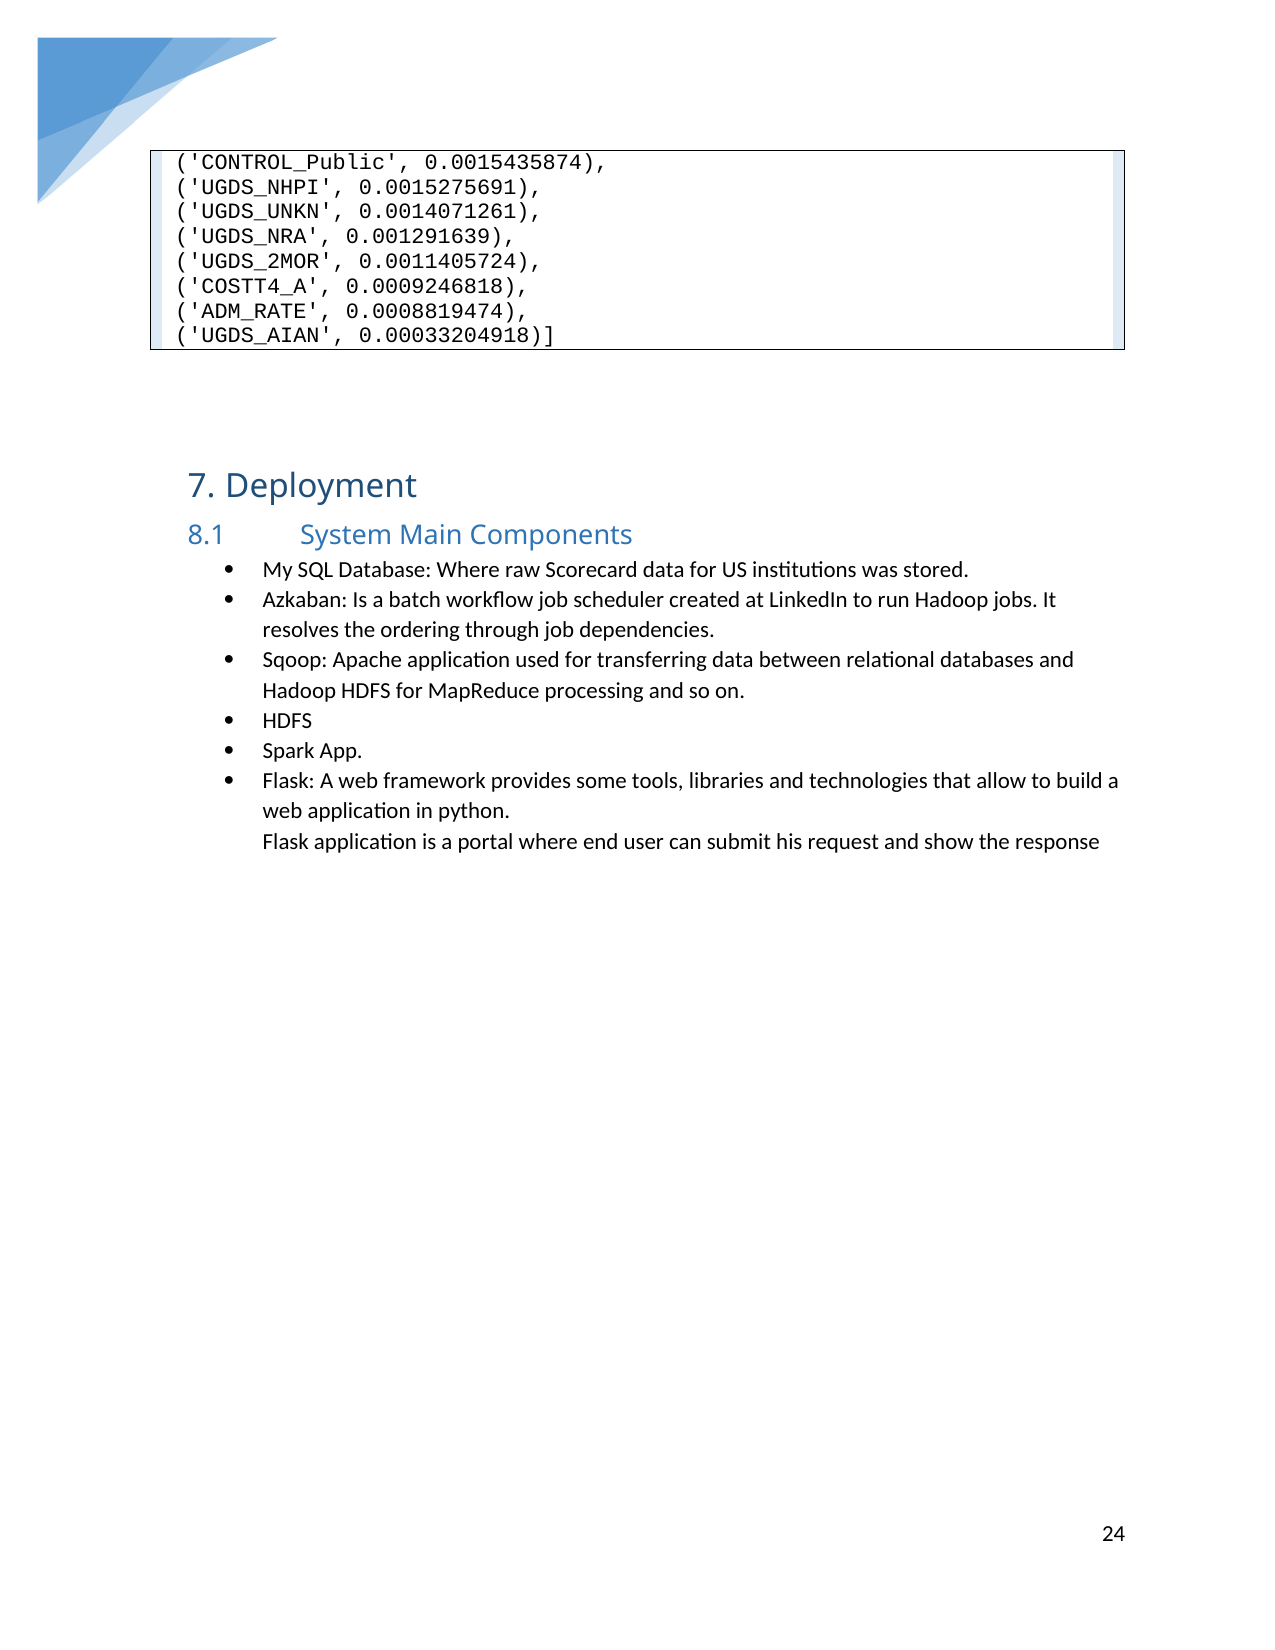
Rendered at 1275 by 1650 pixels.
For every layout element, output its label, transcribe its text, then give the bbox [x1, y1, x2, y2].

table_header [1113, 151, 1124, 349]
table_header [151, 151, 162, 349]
list HDFS [225, 706, 1125, 734]
subtitle System Main Components [187, 515, 1125, 552]
picture [37, 37, 279, 206]
list Flask: A web framework provides some tools, libraries and technologies that allow to build a web application in python. [225, 766, 1125, 825]
list My SQL Database: Where raw Scorecard data for US institutions was stored. [225, 555, 1125, 583]
list Sqoop: Apache application used for transferring data between relational databases and Hadoop HDFS for MapReduce processing and so on. [225, 646, 1125, 704]
list Flask application is a portal where end user can submit his request and show the response [262, 827, 1125, 855]
list Spark App. [225, 736, 1125, 764]
list Azkaban: Is a batch workflow job scheduler created at LinkedIn to run Hadoop jobs. It resolves the ordering through job dependencies. [225, 585, 1125, 643]
subtitle Deployment [187, 462, 1125, 507]
